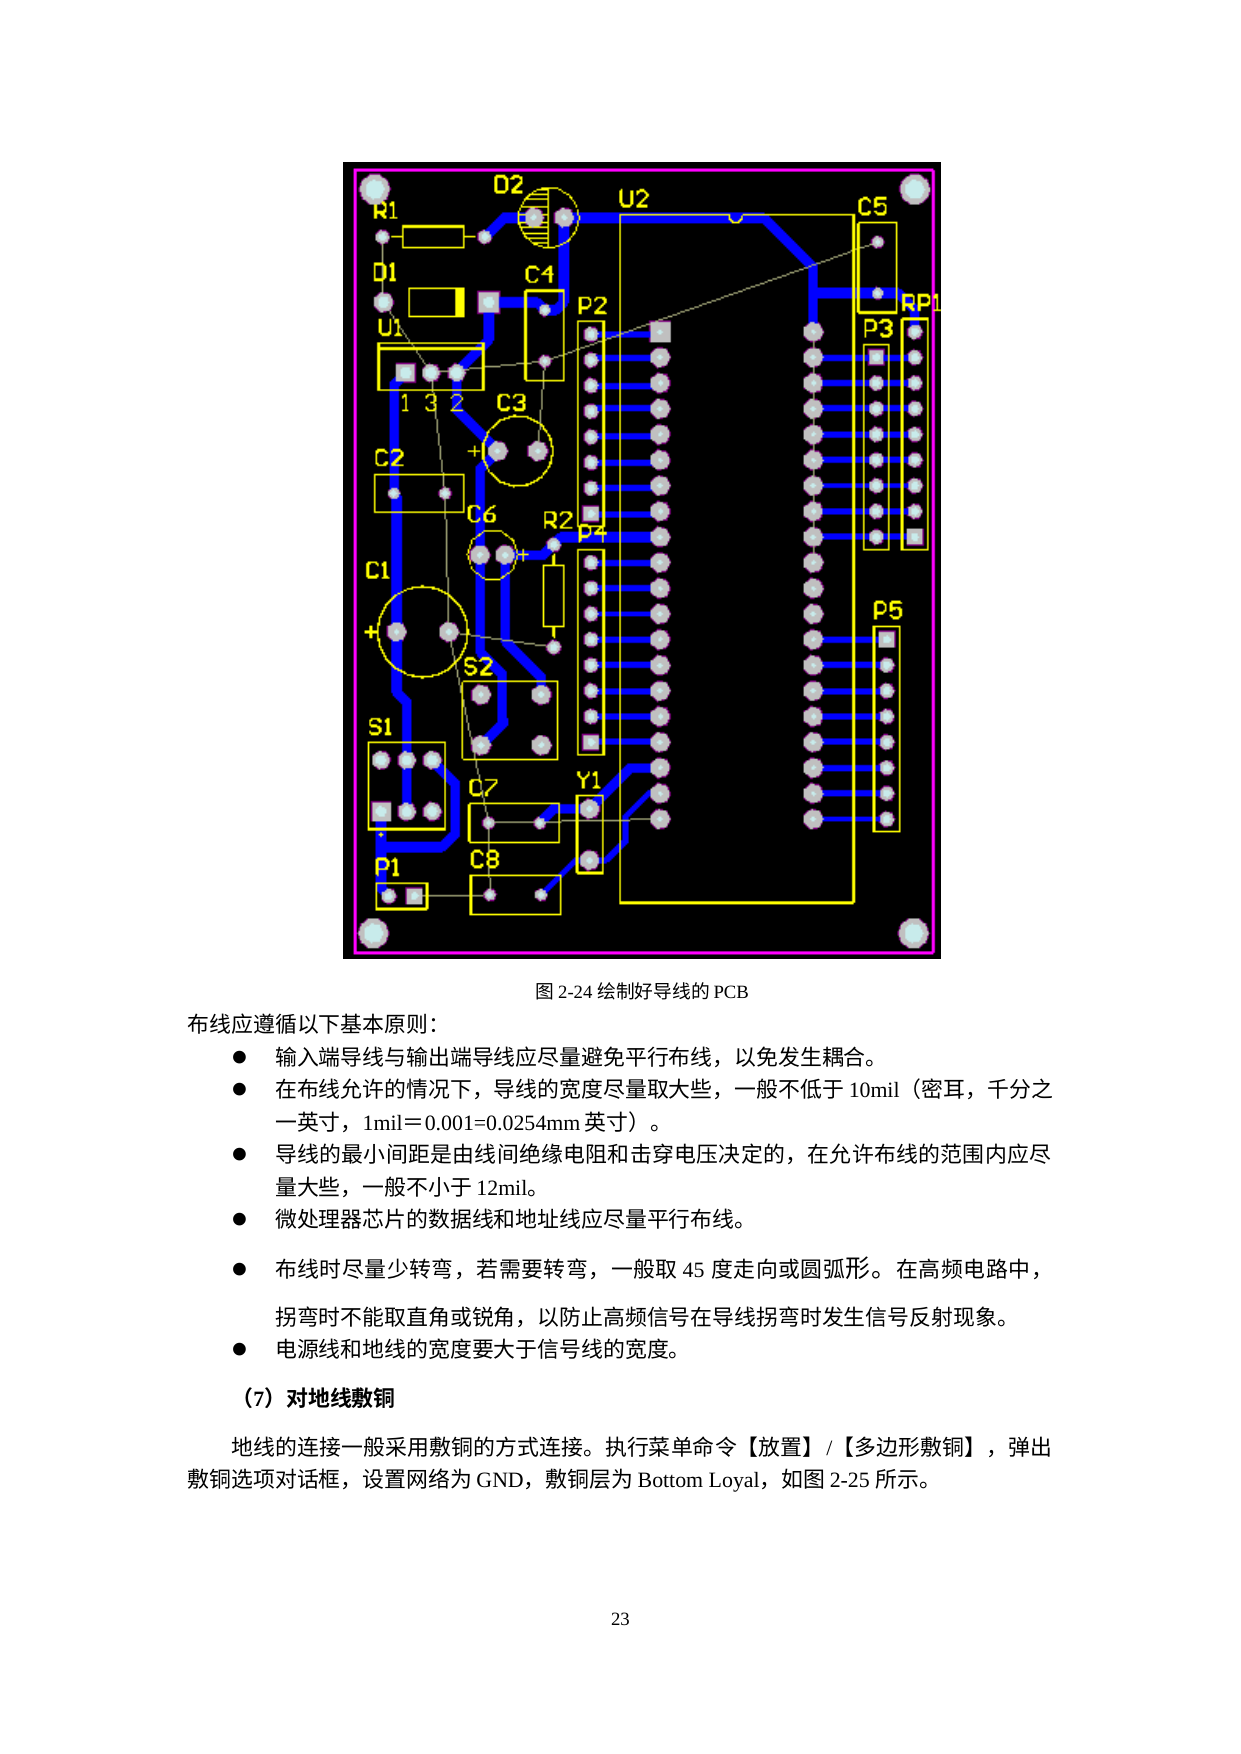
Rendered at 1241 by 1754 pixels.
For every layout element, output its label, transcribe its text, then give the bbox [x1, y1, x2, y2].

list 电源线和地线的宽度要大于信号线的宽度。 [231, 1332, 1053, 1364]
list 导线的最小间距是由线间绝缘电阻和击穿电压决定的，在允许布线的范围内应尽量大些，一般不小于12mil。 [231, 1137, 1053, 1202]
text 地线的连接一般采用敷铜的方式连接。执行菜单命令【放置】/【多边形敷铜】，弹出敷铜选项对话框，设置网络为GND，敷铜层为Bottom Loyal，如图2-25 所示。 [187, 1429, 1053, 1494]
text 布线应遵循以下基本原则： [187, 1007, 1053, 1039]
text 图2-24 绘制好导线的PCB [187, 974, 1053, 1007]
list 微处理器芯片的数据线和地址线应尽量平行布线。 [231, 1202, 1053, 1234]
list 在布线允许的情况下，导线的宽度尽量取大些，一般不低于10mil（密耳，千分之一英寸，1mil＝0.001=0.0254mm英寸）。 [231, 1072, 1053, 1137]
text （7）对地线敷铜 [187, 1381, 1053, 1413]
list 布线时尽量少转弯，若需要转弯，一般取45 度走向或圆弧形。在高频电路中，拐弯时不能取直角或锐角，以防止高频信号在导线拐弯时发生信号反射现象。 [231, 1234, 1053, 1332]
list 输入端导线与输出端导线应尽量避免平行布线，以免发生耦合。 [231, 1039, 1053, 1072]
